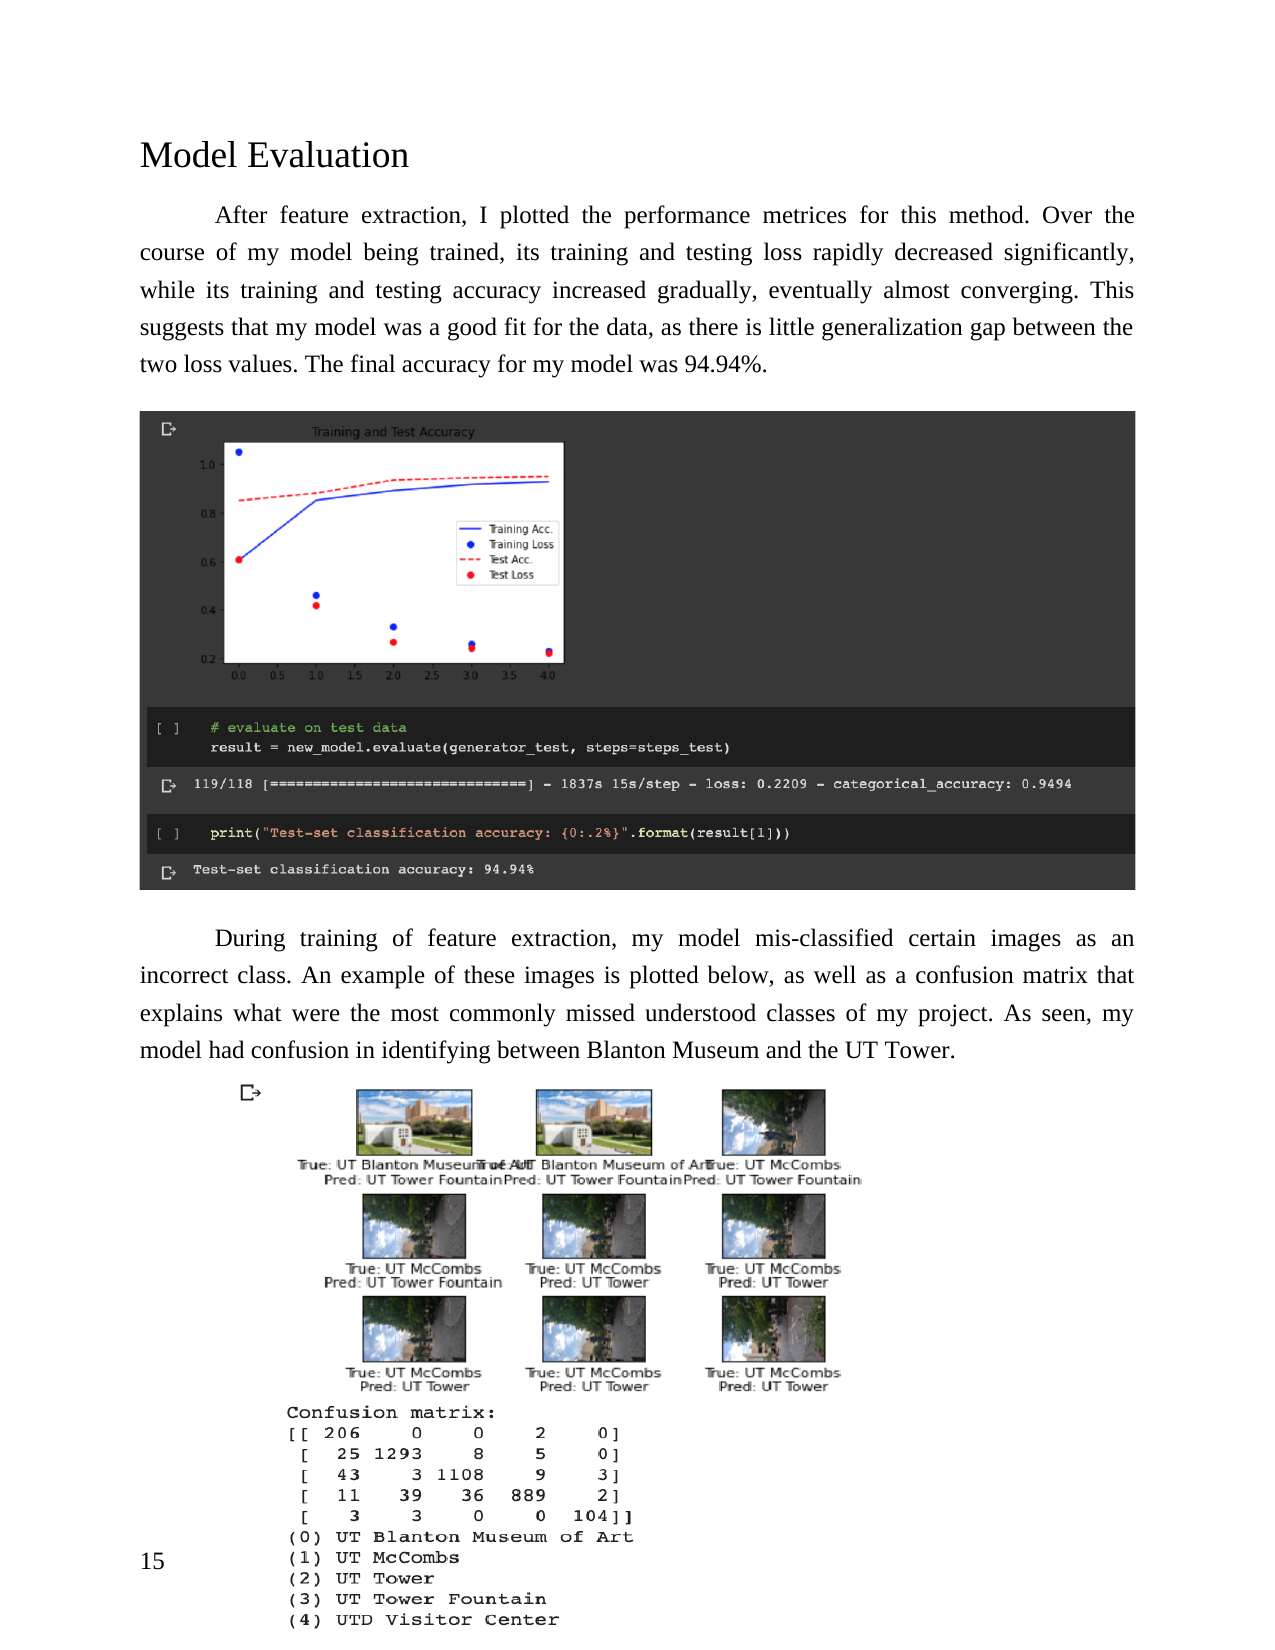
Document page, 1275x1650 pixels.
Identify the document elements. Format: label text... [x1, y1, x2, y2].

text After feature extraction, I plotted the performance metrices for this method. Over the course of my model being trained, its training and testing loss rapidly decreased significantly, while its training and testing accuracy increased gradually, eventually almost converging. This suggests that my model was a good fit for the data, as there is little generalization gap between the two loss values. The final accuracy for my model was 94.94%. [139, 200, 1136, 378]
text During training of feature extraction, my model mis-classified certain images as an incorrect class. An example of these images is plotted below, as well as a confusion matrix that explains what were the most commonly missed understood classes of my project. As seen, my model had confusion in identifying between Blanton Museum and the UT Tower. [139, 923, 1136, 1064]
subtitle Model Evaluation [139, 132, 1136, 175]
picture [206, 1075, 901, 1639]
picture [139, 411, 1136, 890]
